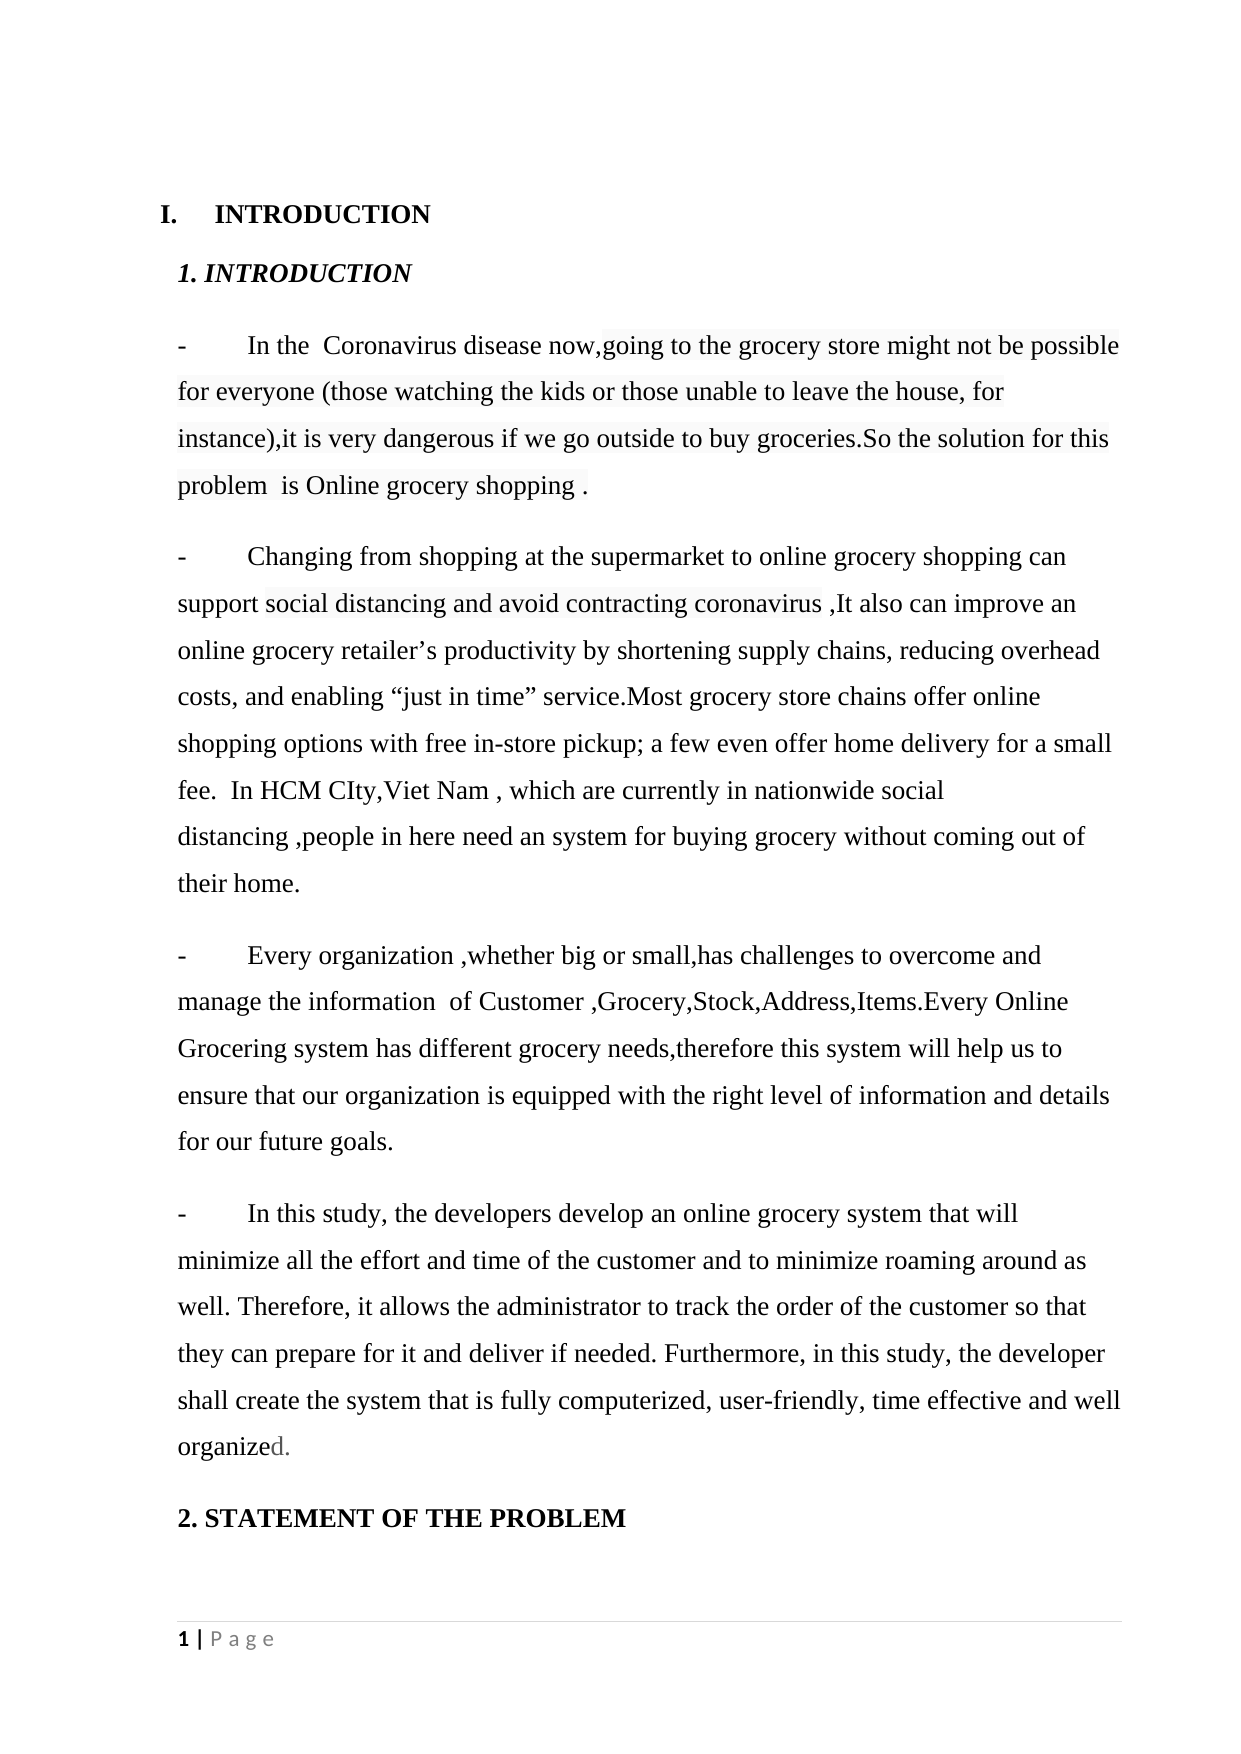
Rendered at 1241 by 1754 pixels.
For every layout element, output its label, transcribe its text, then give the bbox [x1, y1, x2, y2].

text - Changing from shopping at the supermarket to online grocery shopping can support social distancing and avoid contracting coronavirus ,It also can improve an online grocery retailer’s productivity by shortening supply chains, reducing overhead costs, and enabling “just in time” service.Most grocery store chains offer online shopping options with free in-store pickup; a few even offer home delivery for a small fee. In HCM CIty,Viet Nam , which are currently in nationwide social distancing ,people in here need an system for buying grocery without coming out of their home. [177, 540, 1122, 898]
text - In this study, the developers develop an online grocery system that will minimize all the effort and time of the customer and to minimize roaming around as well. Therefore, it allows the administrator to track the order of the customer so that they can prepare for it and deliver if needed. Furthermore, in this study, the developer shall create the system that is fully computerized, user-friendly, time effective and well organized. [177, 1197, 1122, 1462]
text - Every organization ,whether big or small,has challenges to overcome and manage the information of Customer ,Grocery,Stock,Address,Items.Every Online Grocering system has different grocery needs,therefore this system will help us to ensure that our organization is equipped with the right level of information and details for our future goals. [177, 939, 1122, 1157]
text - In the Coronavirus disease now,going to the grocery store might not be possible for everyone (those watching the kids or those unable to leave the house, for instance),it is very dangerous if we go outside to buy groceries.So the solution for this problem is Online grocery shopping . [177, 329, 1122, 500]
subtitle 1. INTRODUCTION [177, 257, 1122, 288]
subtitle INTRODUCTION [177, 198, 1122, 229]
subtitle 2. STATEMENT OF THE PROBLEM [177, 1502, 1122, 1533]
